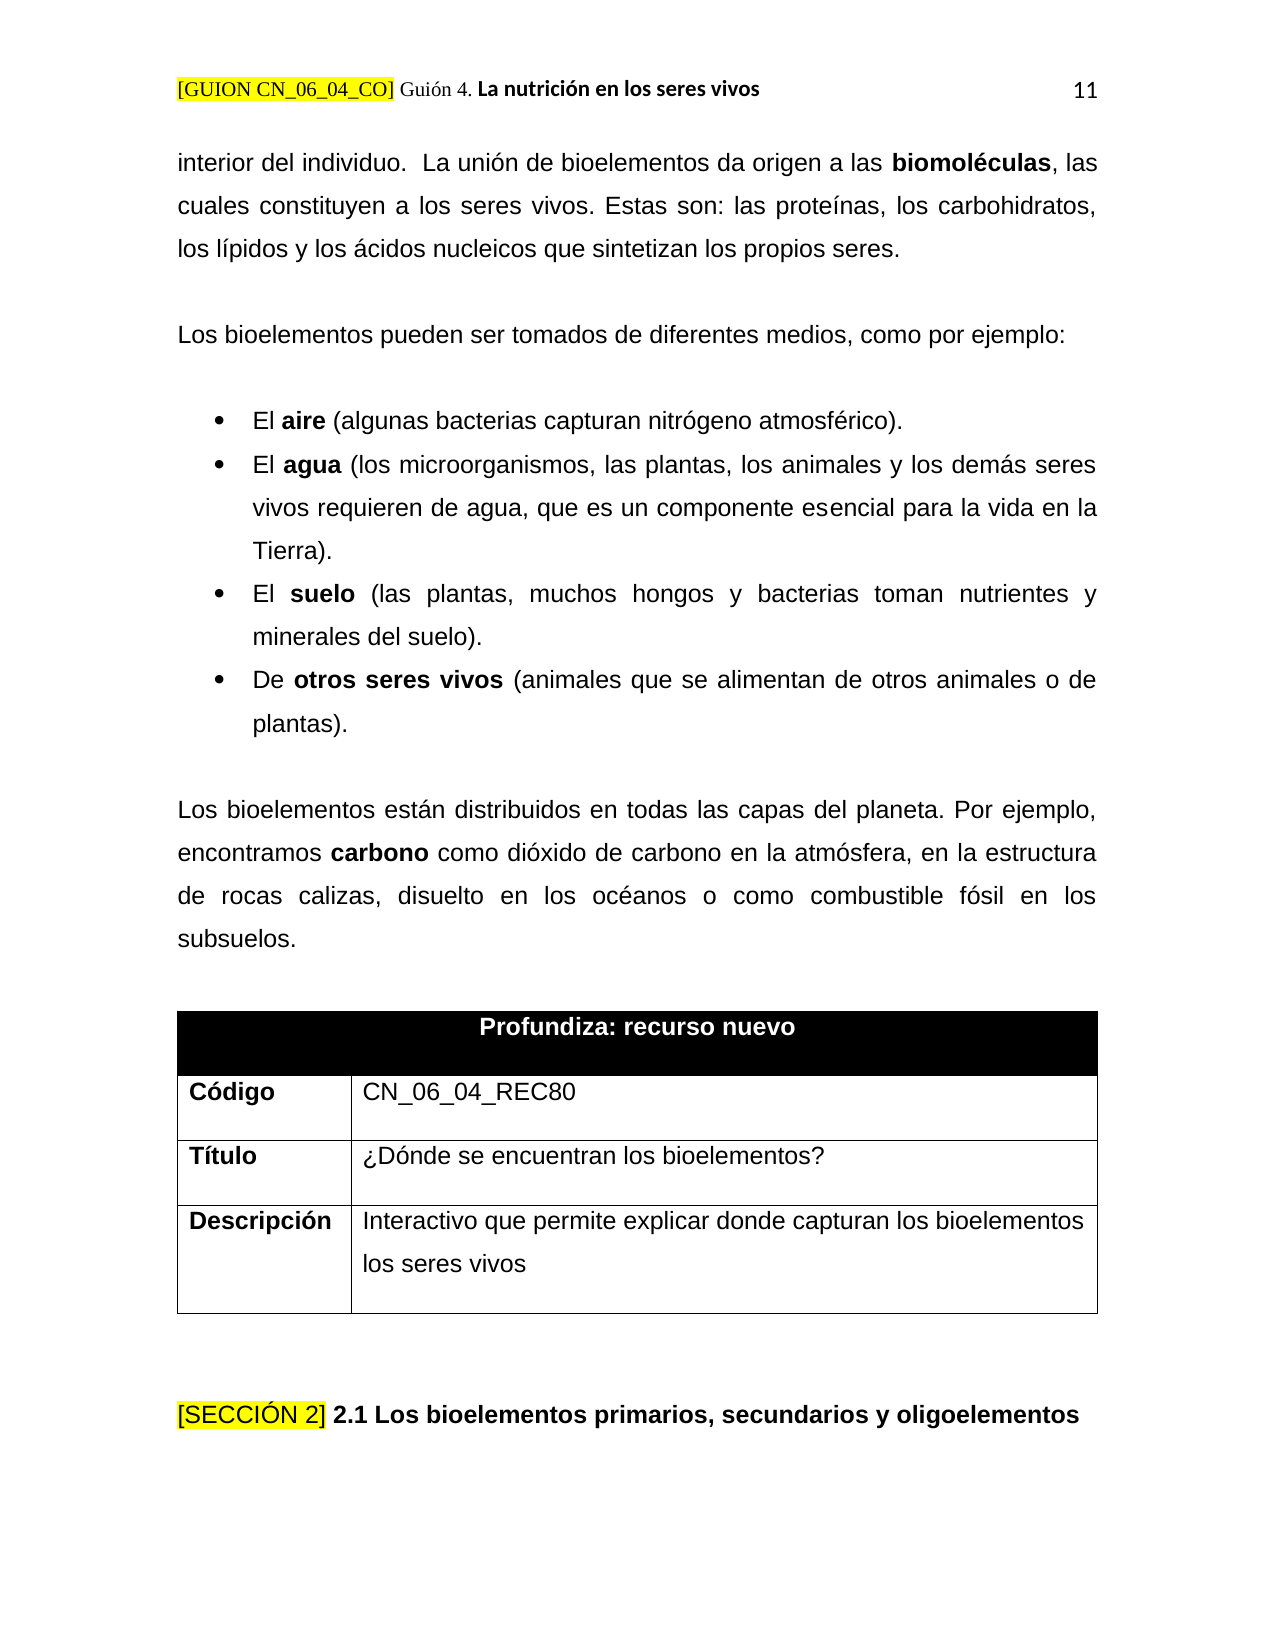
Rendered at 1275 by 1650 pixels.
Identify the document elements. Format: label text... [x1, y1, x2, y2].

table_cell Código [178, 1076, 351, 1140]
table_cell Interactivo que permite explicar donde capturan los bioelementos los seres vivos [352, 1206, 1097, 1313]
table_cell Descripción [178, 1206, 351, 1313]
list El suelo (las plantas, muchos hongos y bacterias toman nutrientes y minerales del suelo). [215, 579, 1098, 651]
table_cell ¿Dónde se encuentran los bioelementos? [352, 1141, 1097, 1205]
list El aire (algunas bacterias capturan nitrógeno atmosférico). [215, 406, 1098, 435]
list El agua (los microorganismos, las plantas, los animales y los demás seres vivos requieren de agua, que es un componente esencial para la vida en la Tierra). [215, 449, 1098, 565]
list De otros seres vivos (animales que se alimentan de otros animales o de plantas). [215, 665, 1098, 737]
text Los bioelementos pueden ser tomados de diferentes medios, como por ejemplo: [177, 320, 1098, 349]
text Los bioelementos están distribuidos en todas las capas del planeta. Por ejemplo, encontramos carbono como dióxido de carbono en la atmósfera, en la estructura de rocas calizas, disuelto en los océanos o como combustible fósil en los subsuelos. [177, 795, 1098, 953]
table_header Profundiza: recurso nuevo [178, 1012, 1097, 1075]
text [177, 148, 1098, 263]
text [SECCIÓN 2] 2.1 Los bioelementos primarios, secundarios y oligoelementos [326, 1401, 1098, 1429]
table_cell CN_06_04_REC80 [352, 1076, 1097, 1140]
table_cell Título [178, 1141, 351, 1205]
